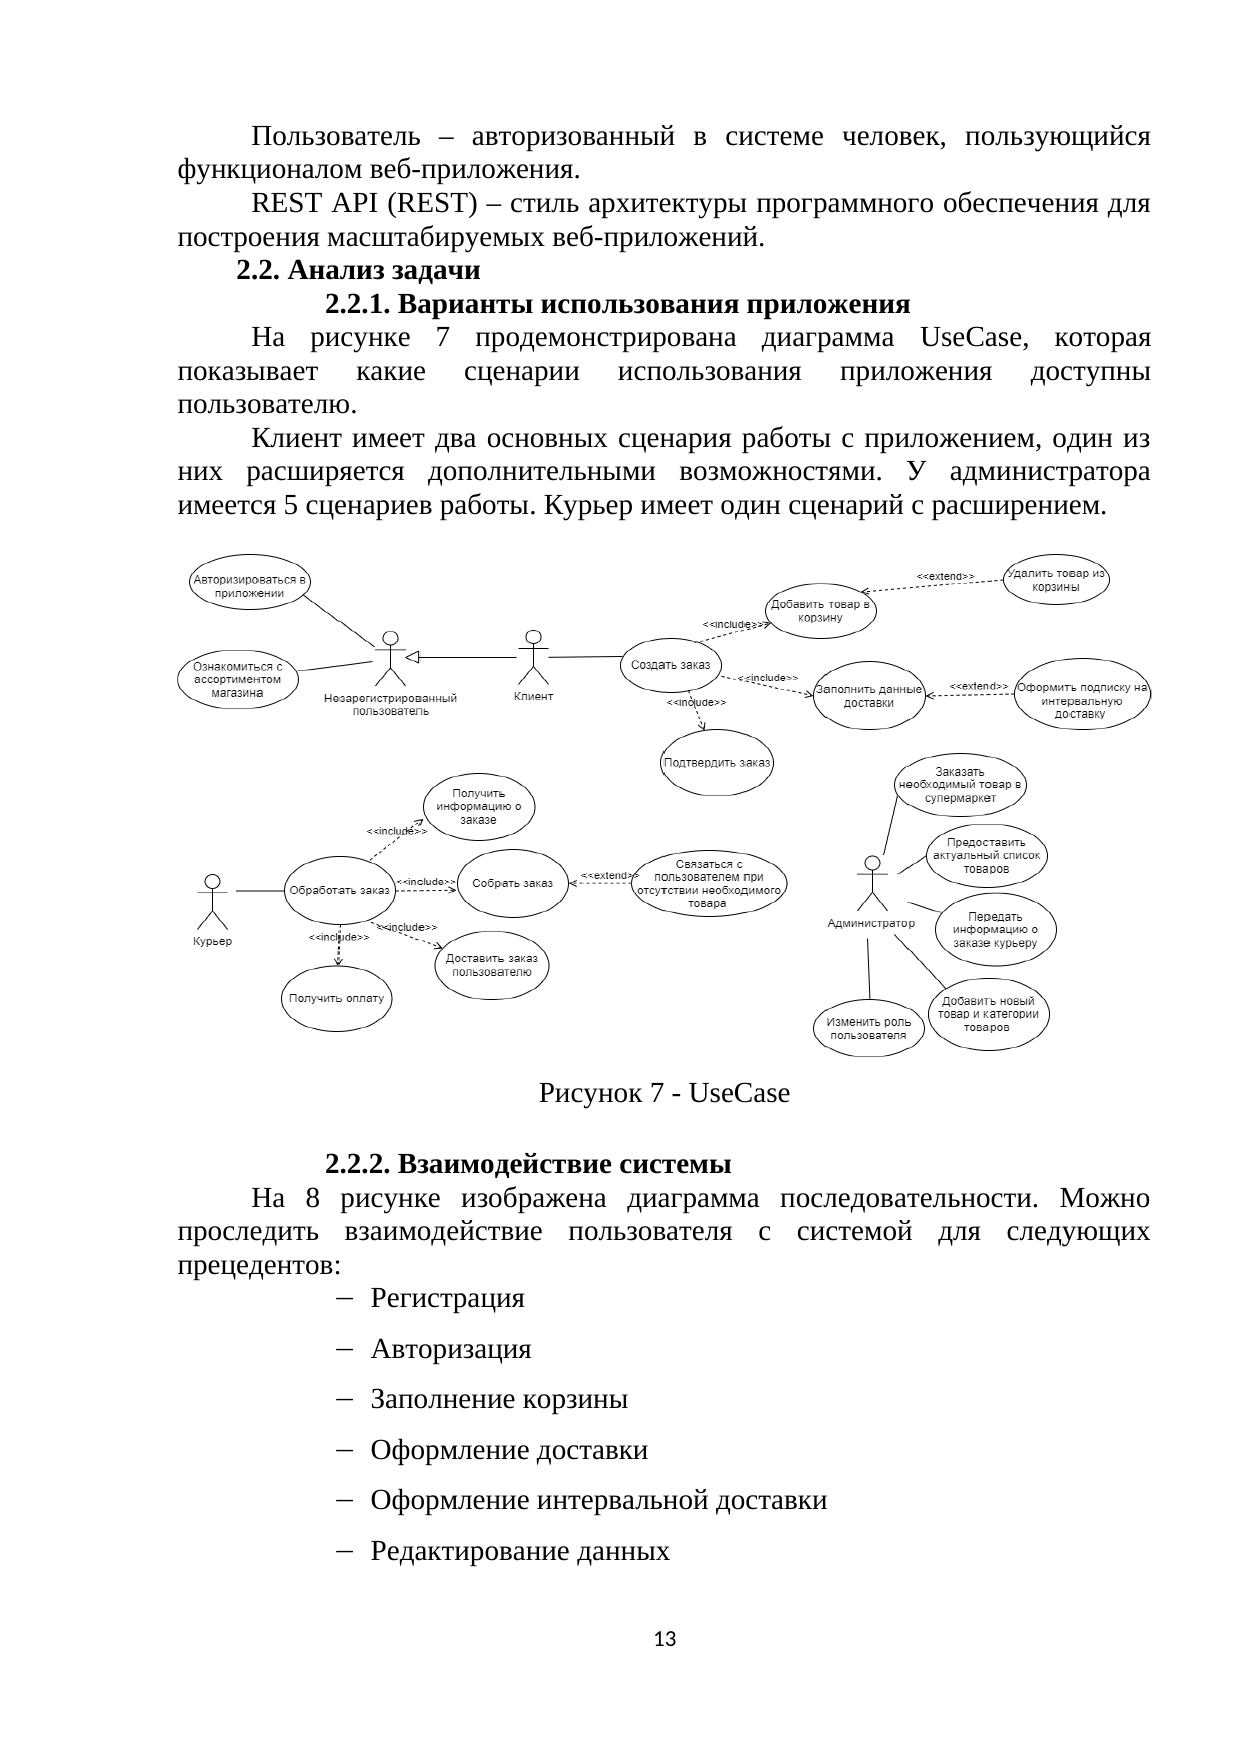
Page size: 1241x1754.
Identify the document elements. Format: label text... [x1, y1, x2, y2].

text Взаимодействие системы [325, 1146, 1152, 1180]
text Редактирование данных [333, 1533, 1152, 1566]
text Пользователь – авторизованный в системе человек, пользующийся функционалом веб-приложения. [177, 118, 1152, 185]
text Клиент имеет два основных сценария работы с приложением, один из них расширяется дополнительными возможностями. У администратора имеется 5 сценариев работы. Курьер имеет один сценарий с расширением. [177, 420, 1152, 521]
text Оформление интервальной доставки [333, 1482, 1152, 1516]
text Регистрация [333, 1281, 1152, 1314]
text Анализ задачи [236, 252, 1152, 286]
text REST API (REST) – стиль архитектуры программного обеспечения для построения масштабируемых веб-приложений. [177, 185, 1152, 252]
text Оформление доставки [333, 1432, 1152, 1465]
text Рисунок - UseCase [177, 1075, 1152, 1109]
picture [177, 554, 1152, 1057]
text Заполнение корзины [333, 1381, 1152, 1415]
text Авторизация [333, 1331, 1152, 1364]
text На рисунке 7 продемонстрирована диаграмма UseCase, которая показывает какие сценарии использования приложения доступны пользователю. [177, 319, 1152, 420]
text Варианты использования приложения [325, 286, 1152, 319]
text На 8 рисунке изображена диаграмма последовательности. Можно проследить взаимодействие пользователя с системой для следующих прецедентов: [177, 1180, 1152, 1281]
